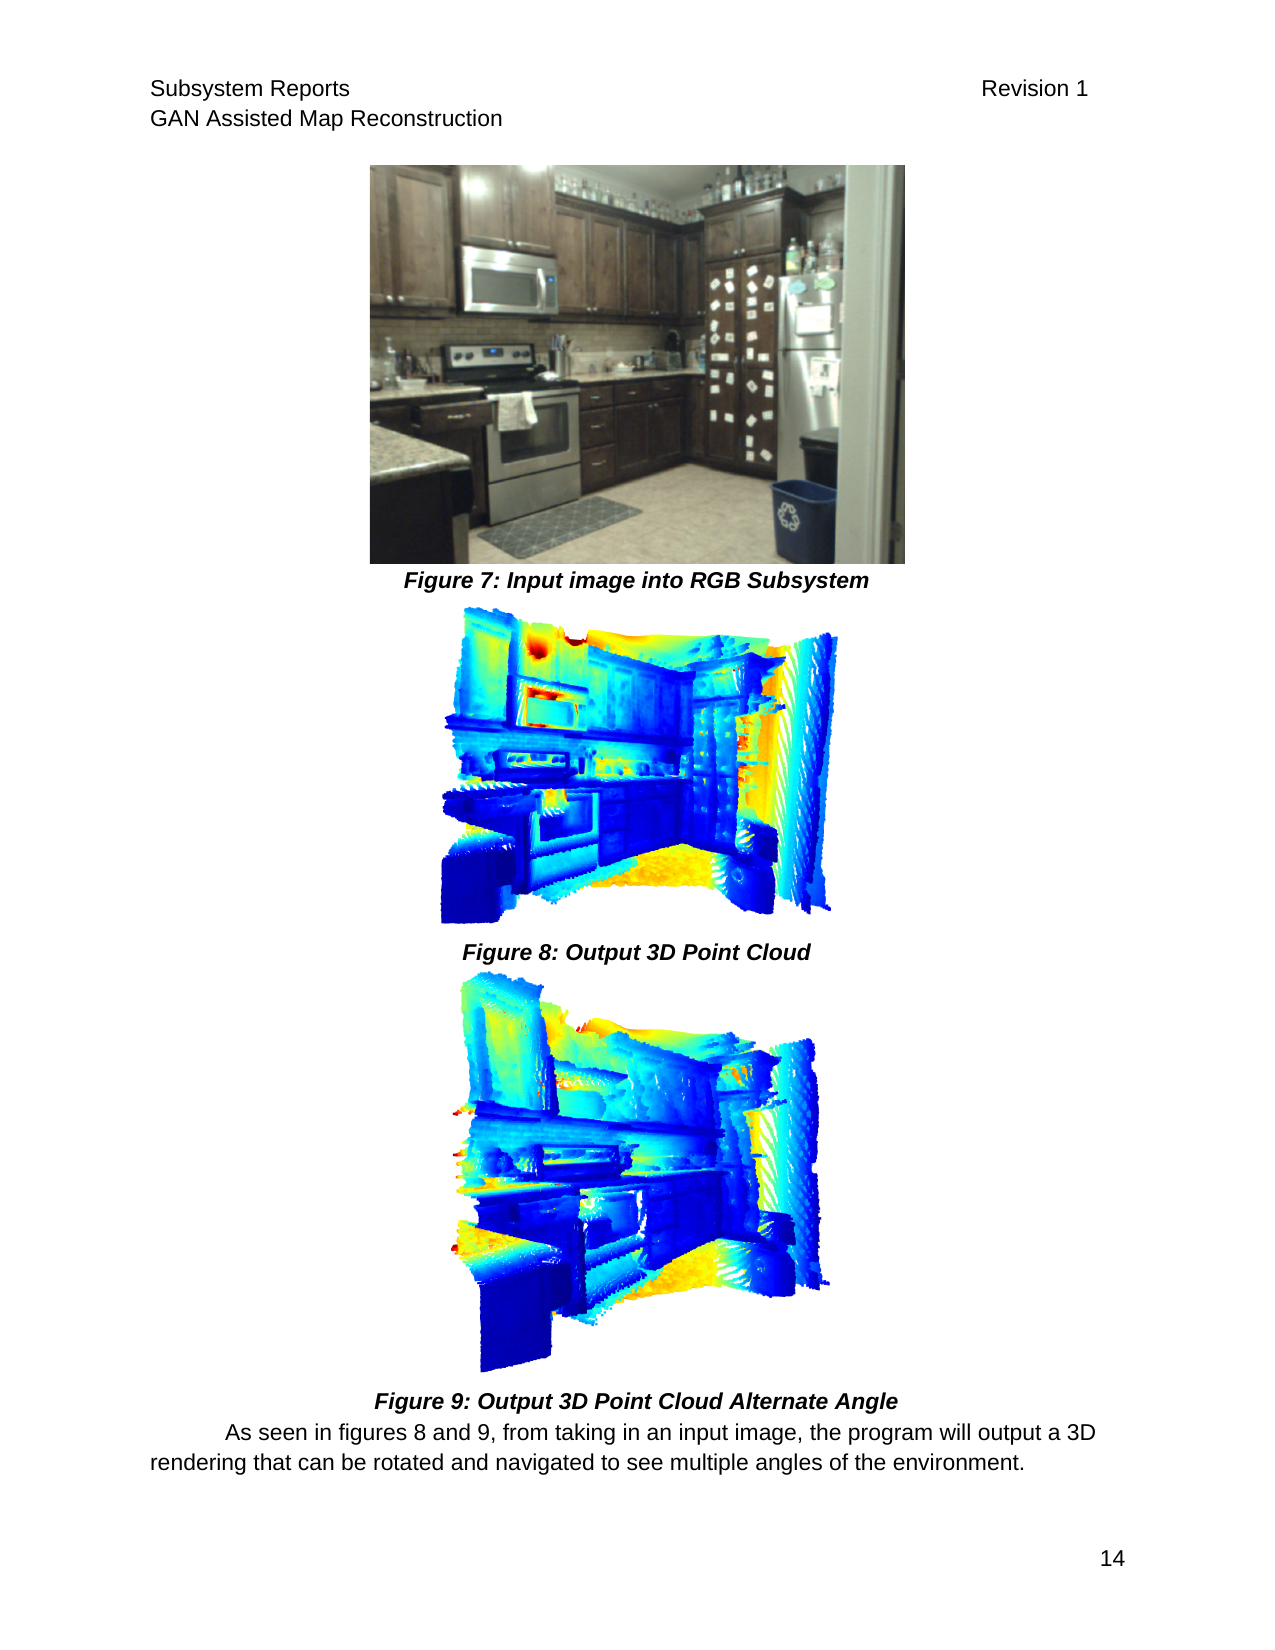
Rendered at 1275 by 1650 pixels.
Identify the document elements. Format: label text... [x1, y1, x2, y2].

text Figure 9: Output 3D Point Cloud Alternate Angle [150, 1388, 1125, 1414]
text Figure 7: Input image into RGB Subsystem [150, 567, 1125, 594]
picture [369, 165, 905, 564]
text As seen in figures 8 and 9, from taking in an input image, the program will output a 3D rendering that can be rotated and navigated to see multiple angles of the environment. [150, 1418, 1125, 1475]
picture [375, 597, 901, 936]
text Figure 8: Output 3D Point Cloud [150, 939, 1125, 966]
picture [431, 969, 845, 1385]
